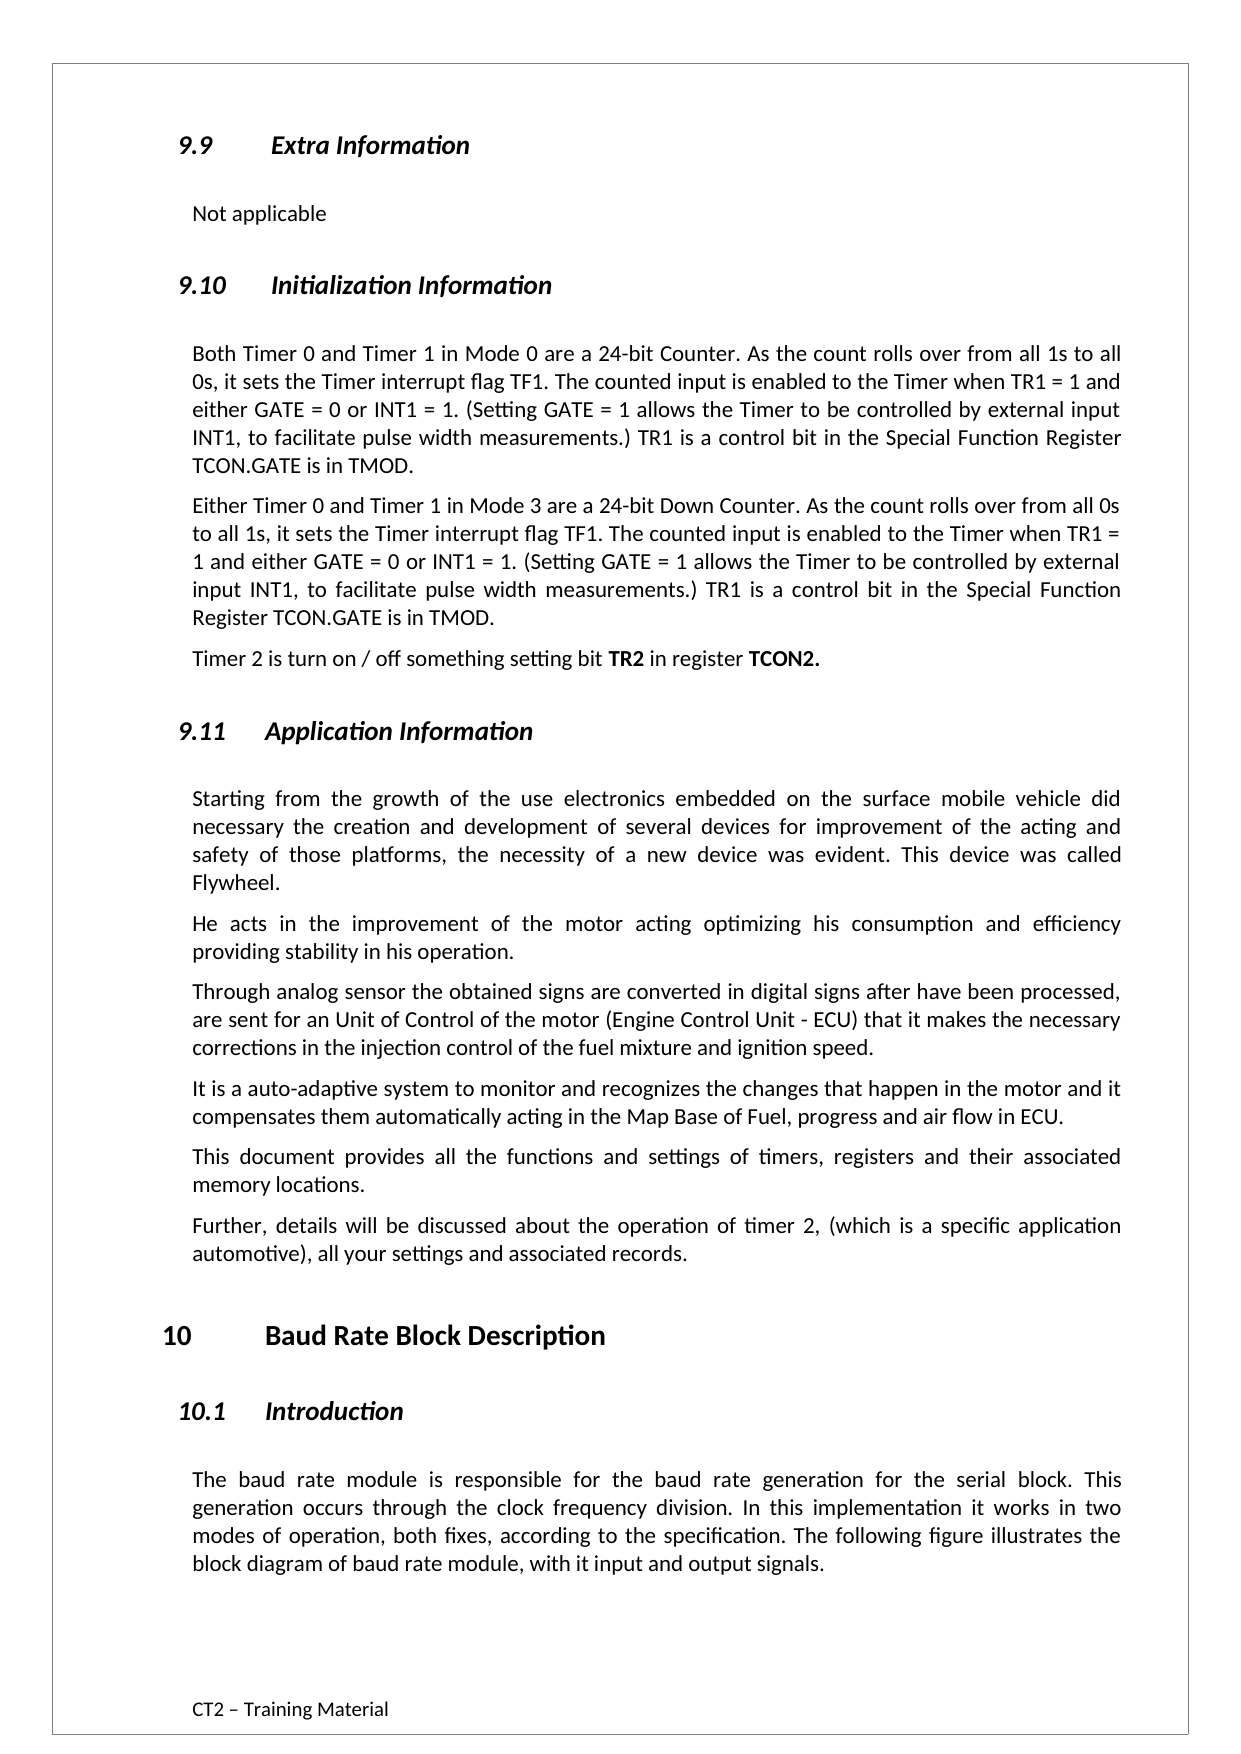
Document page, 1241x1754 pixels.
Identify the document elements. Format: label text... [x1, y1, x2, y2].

text Starting from the growth of the use electronics embedded on the surface mobile vehicle did necessary the creation and development of several devices for improvement of the acting and safety of those platforms, the necessity of a new device was evident. This device was called Flywheel. [192, 784, 1123, 896]
text Not applicable [192, 199, 1123, 227]
text Timer 2 is turn on / off something setting bit TR2 in register TCON2. [192, 644, 1123, 672]
subtitle Introduction [117, 1394, 1123, 1427]
subtitle Initialization Information [117, 268, 1123, 301]
text Further, details will be discussed about the operation of timer 2, (which is a specific application automotive), all your settings and associated records. [192, 1211, 1123, 1267]
text Both Timer 0 and Timer 1 in Mode 0 are a 24-bit Counter. As the count rolls over from all 1s to all 0s, it sets the Timer interrupt flag TF1. The counted input is enabled to the Timer when TR1 = 1 and either GATE = 0 or INT1 = 1. (Setting GATE = 1 allows the Timer to be controlled by external input INT1, to facilitate pulse width measurements.) TR1 is a control bit in the Special Function Register TCON.GATE is in TMOD. [192, 339, 1123, 479]
text Either Timer 0 and Timer 1 in Mode 3 are a 24-bit Down Counter. As the count rolls over from all 0s to all 1s, it sets the Timer interrupt flag TF1. The counted input is enabled to the Timer when TR1 = 1 and either GATE = 0 or INT1 = 1. (Setting GATE = 1 allows the Timer to be controlled by external input INT1, to facilitate pulse width measurements.) TR1 is a control bit in the Special Function Register TCON.GATE is in TMOD. [192, 491, 1123, 632]
text Through analog sensor the obtained signs are converted in digital signs after have been processed, are sent for an Unit of Control of the motor (Engine Control Unit - ECU) that it makes the necessary corrections in the injection control of the fuel mixture and ignition speed. [192, 977, 1123, 1061]
subtitle Application Information [117, 714, 1123, 747]
text The baud rate module is responsible for the baud rate generation for the serial block. This generation occurs through the clock frequency division. In this implementation it works in two modes of operation, both fixes, according to the specification. The following figure illustrates the block diagram of baud rate module, with it input and output signals. [192, 1465, 1123, 1577]
subtitle Extra Information [117, 128, 1123, 161]
text He acts in the improvement of the motor acting optimizing his consumption and efficiency providing stability in his operation. [192, 909, 1123, 965]
subtitle Baud Rate Block Description [117, 1317, 1123, 1353]
text This document provides all the functions and settings of timers, registers and their associated memory locations. [192, 1142, 1123, 1198]
text It is a auto-adaptive system to monitor and recognizes the changes that happen in the motor and it compensates them automatically acting in the Map Base of Fuel, progress and air flow in ECU. [192, 1074, 1123, 1130]
